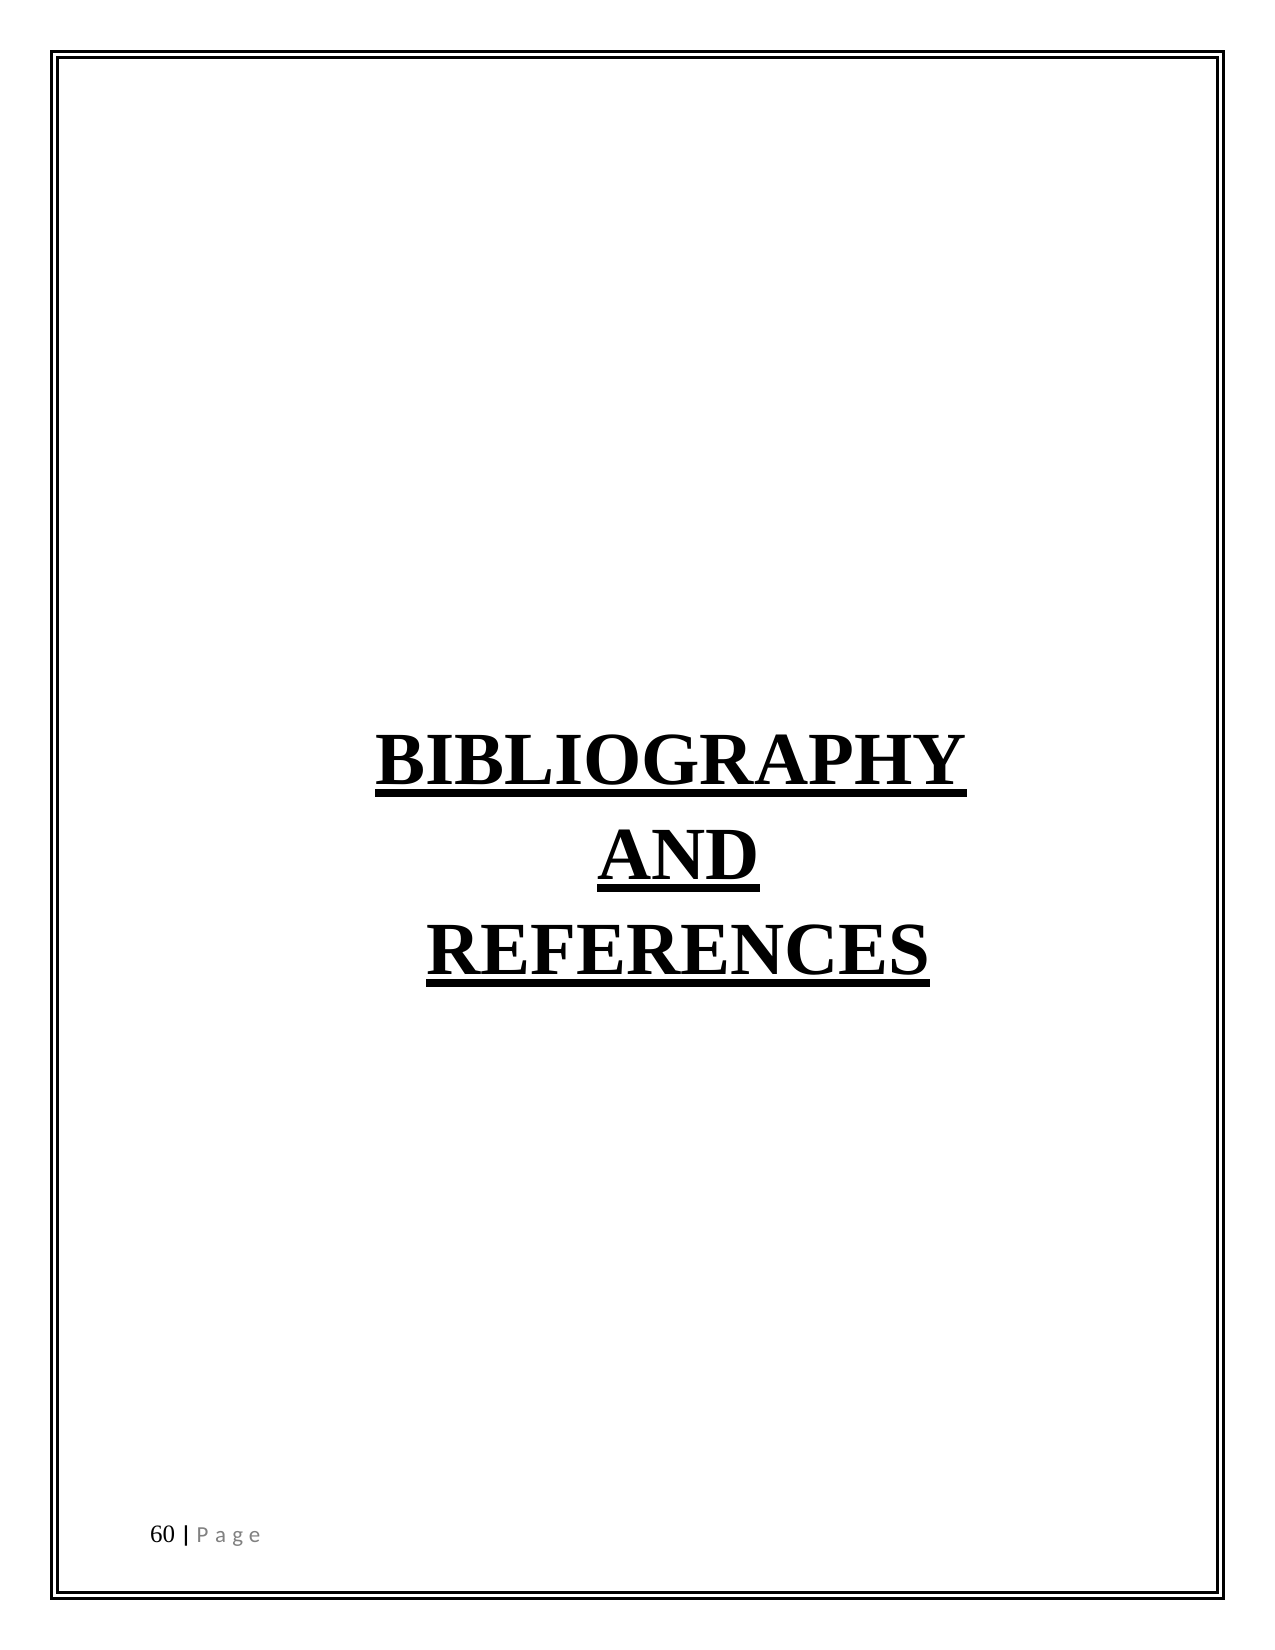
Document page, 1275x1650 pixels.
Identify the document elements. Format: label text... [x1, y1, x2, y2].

subtitle AND [150, 809, 1206, 896]
subtitle REFERENCES [150, 904, 1206, 991]
subtitle BIBLIOGRAPHY [135, 714, 1206, 801]
